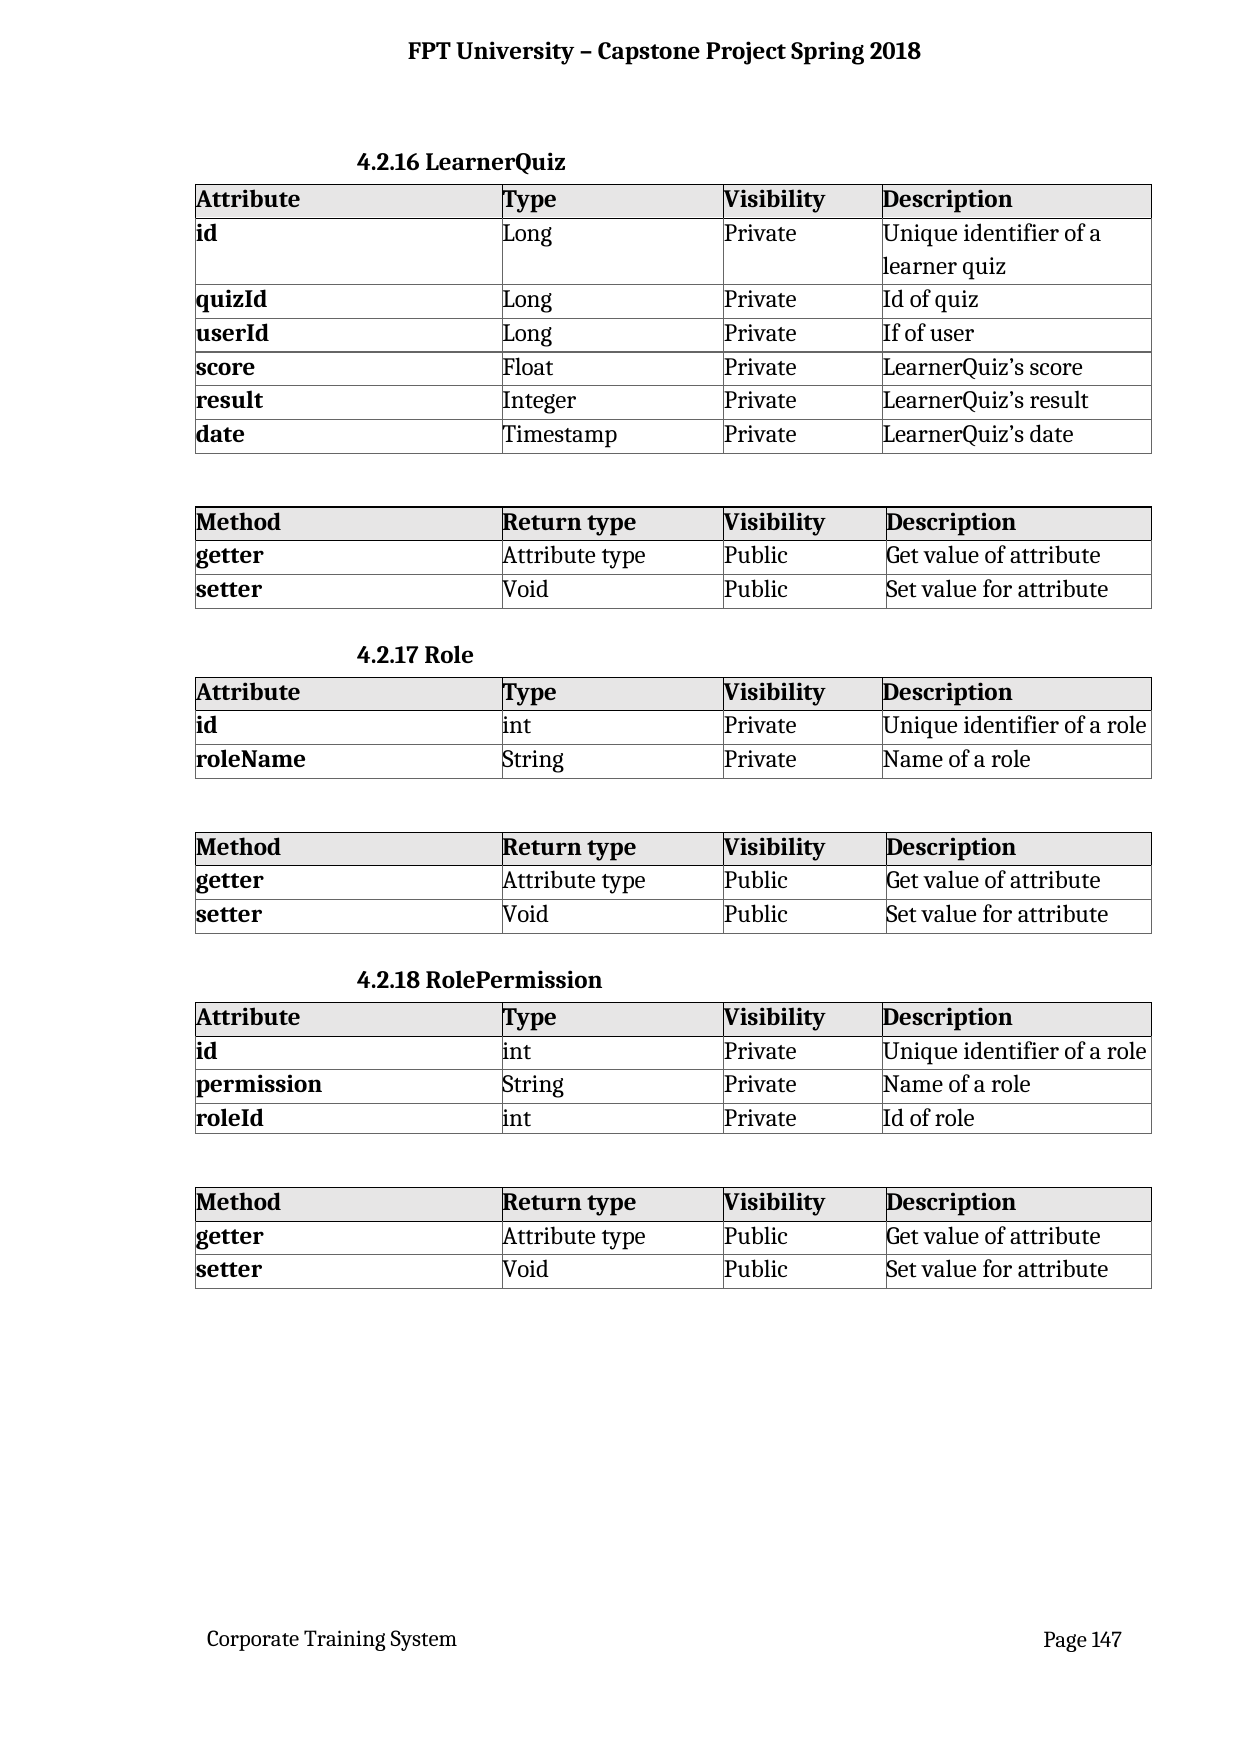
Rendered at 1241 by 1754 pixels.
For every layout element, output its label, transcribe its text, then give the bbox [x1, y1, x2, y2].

table_cell String [503, 1070, 723, 1103]
table_header Type [503, 185, 723, 217]
table_cell roleName [196, 745, 502, 778]
subtitle 4.2.16 LearnerQuiz [357, 148, 1124, 176]
subtitle 4.2.18 RolePermission [357, 966, 1124, 995]
table_cell Void [503, 900, 723, 933]
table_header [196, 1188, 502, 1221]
table_cell Long [503, 219, 723, 284]
table_header Method [196, 833, 502, 865]
table_header Type [503, 678, 723, 710]
table_cell int [503, 711, 723, 744]
table_header Description [887, 833, 1151, 865]
table_cell Unique identifier of a role [883, 711, 1151, 744]
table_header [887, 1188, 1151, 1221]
table_header Visibility [724, 833, 886, 865]
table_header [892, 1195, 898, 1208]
subtitle 4.2.17 Role [357, 641, 1124, 669]
table_header Attribute [196, 678, 502, 710]
table_cell Id of quiz [883, 285, 1151, 318]
table_cell getter [196, 866, 502, 899]
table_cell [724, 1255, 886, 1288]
table_cell id [196, 711, 502, 744]
table_cell setter [196, 900, 502, 933]
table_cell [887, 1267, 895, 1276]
table_cell Private [724, 219, 882, 284]
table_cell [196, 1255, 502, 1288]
table_header Visibility [724, 678, 882, 710]
table_cell If of user [883, 319, 1151, 351]
table_cell Set value for attribute [887, 900, 1151, 933]
table_cell Private [724, 1037, 882, 1069]
table_cell permission [196, 1070, 502, 1103]
table_cell Get value of attribute [887, 866, 1151, 899]
table_header Type [503, 1003, 723, 1036]
table_cell Private [724, 285, 882, 318]
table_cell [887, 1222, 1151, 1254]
table_cell Public [724, 866, 886, 899]
table_cell Void [503, 575, 723, 607]
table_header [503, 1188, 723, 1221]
table_cell int [503, 1037, 723, 1069]
table_cell date [196, 420, 502, 452]
table_cell Long [503, 285, 723, 318]
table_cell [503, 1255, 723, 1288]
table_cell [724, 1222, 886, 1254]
table_cell Public [724, 900, 886, 933]
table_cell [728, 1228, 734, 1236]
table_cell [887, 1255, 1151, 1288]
table_cell Private [724, 711, 882, 744]
table_cell Private [724, 353, 882, 385]
table_cell Unique identifier of a learner quiz [883, 219, 1151, 284]
table_cell getter [196, 541, 502, 574]
table_cell LearnerQuiz’s score [883, 353, 1151, 385]
table_cell score [196, 353, 502, 385]
table_cell Get value of attribute [887, 541, 1151, 574]
table_header Visibility [724, 185, 882, 217]
table_cell Float [503, 353, 723, 385]
table_cell Private [724, 745, 882, 778]
table_cell LearnerQuiz’s result [883, 386, 1151, 419]
table_header Return type [503, 508, 723, 540]
table_header Description [883, 678, 1151, 710]
table_cell Name of a role [883, 1070, 1151, 1103]
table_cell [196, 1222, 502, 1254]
table_cell Private [724, 1070, 882, 1103]
table_cell Private [724, 1104, 882, 1133]
table_cell quizId [196, 285, 502, 318]
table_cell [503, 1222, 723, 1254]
table_cell Long [503, 319, 723, 351]
table_cell Integer [503, 386, 723, 419]
table_header Description [883, 1003, 1151, 1036]
table_header Visibility [724, 1003, 882, 1036]
table_cell Attribute type [503, 866, 723, 899]
table_header Attribute [196, 1003, 502, 1036]
table_cell String [503, 745, 723, 778]
table_header Visibility [724, 508, 886, 540]
table_cell setter [196, 575, 502, 607]
table_cell LearnerQuiz’s date [883, 420, 1151, 452]
table_cell id [196, 1037, 502, 1069]
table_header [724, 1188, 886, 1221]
table_header Method [196, 508, 502, 540]
table_cell Public [724, 575, 886, 607]
table_cell id [196, 219, 502, 284]
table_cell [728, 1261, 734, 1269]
table_cell Unique identifier of a role [883, 1037, 1151, 1069]
table_cell Name of a role [883, 745, 1151, 778]
table_cell Attribute type [503, 541, 723, 574]
table_header Description [883, 185, 1151, 217]
table_header Attribute [196, 185, 502, 217]
table_cell Private [724, 319, 882, 351]
table_cell Public [724, 541, 886, 574]
table_cell Timestamp [503, 420, 723, 452]
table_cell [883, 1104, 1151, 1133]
table_header Description [887, 508, 1151, 540]
table_cell roleId [196, 1104, 502, 1133]
table_cell Set value for attribute [887, 575, 1151, 607]
table_cell userId [196, 319, 502, 351]
table_header Return type [503, 833, 723, 865]
table_cell int [503, 1104, 723, 1133]
table_cell Private [724, 386, 882, 419]
table_cell Private [724, 420, 882, 452]
table_cell result [196, 386, 502, 419]
